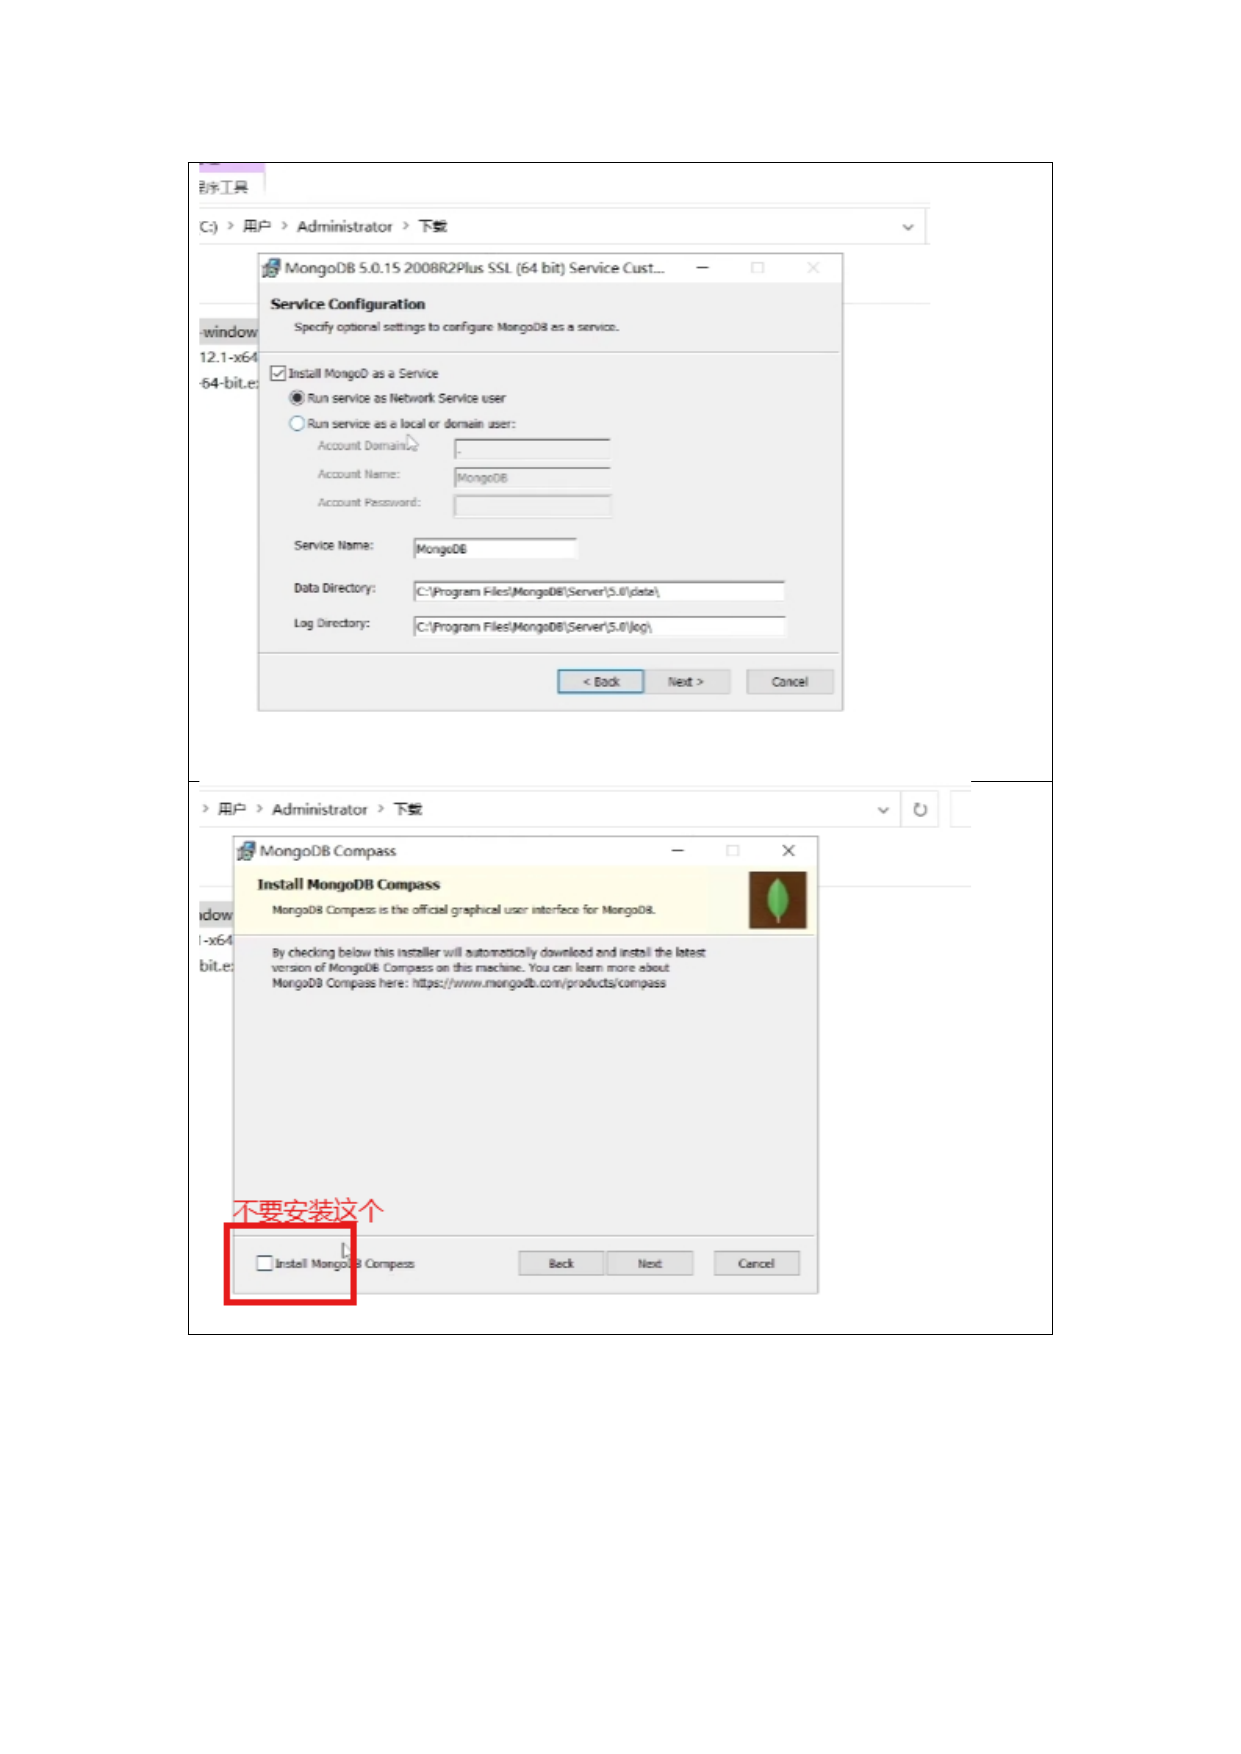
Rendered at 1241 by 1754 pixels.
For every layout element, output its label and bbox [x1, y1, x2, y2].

picture [199, 781, 972, 1323]
picture [199, 163, 931, 759]
table_cell [189, 163, 1052, 781]
table_cell [189, 782, 1052, 1334]
